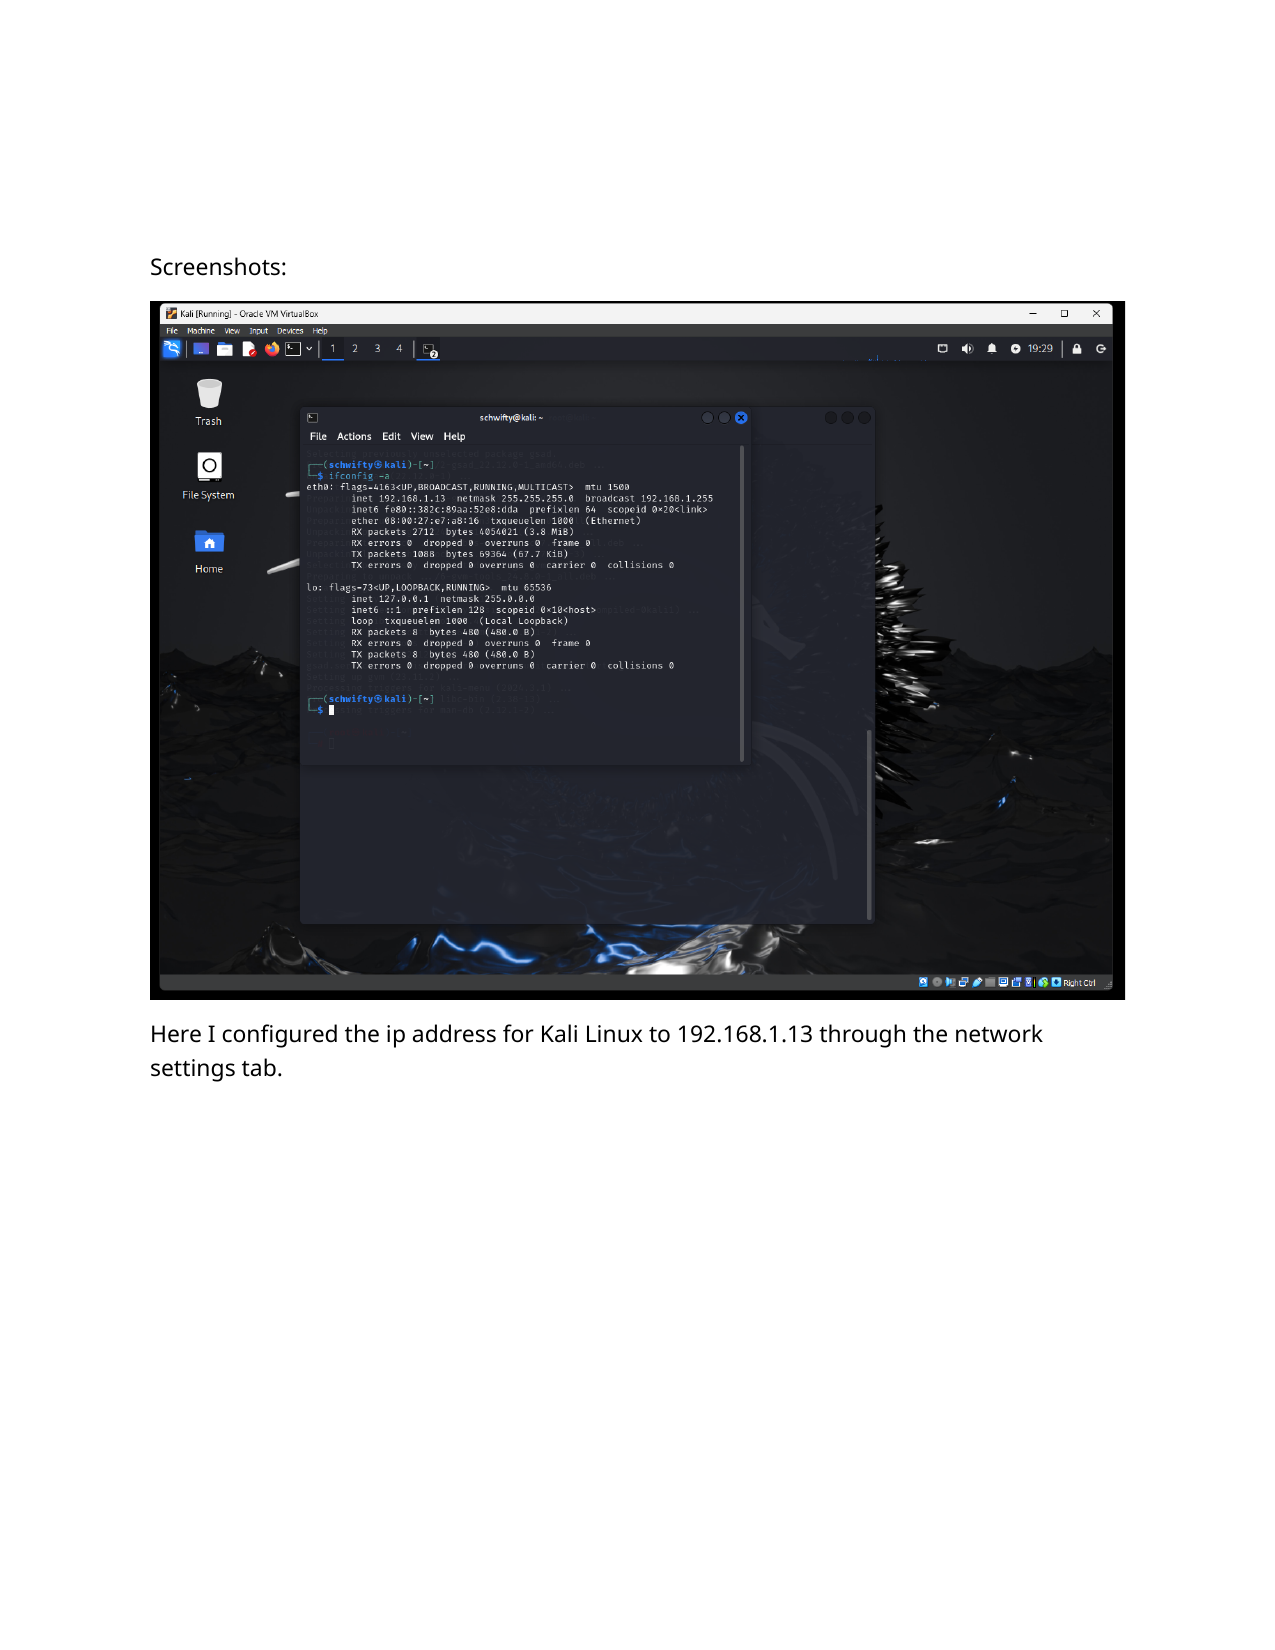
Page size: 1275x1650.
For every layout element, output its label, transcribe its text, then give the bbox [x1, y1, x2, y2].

picture [150, 301, 1125, 1000]
text Here I configured the ip address for Kali Linux to 192.168.1.13 through the network settings tab. [150, 1018, 1125, 1083]
text Screenshots: [150, 251, 1125, 282]
